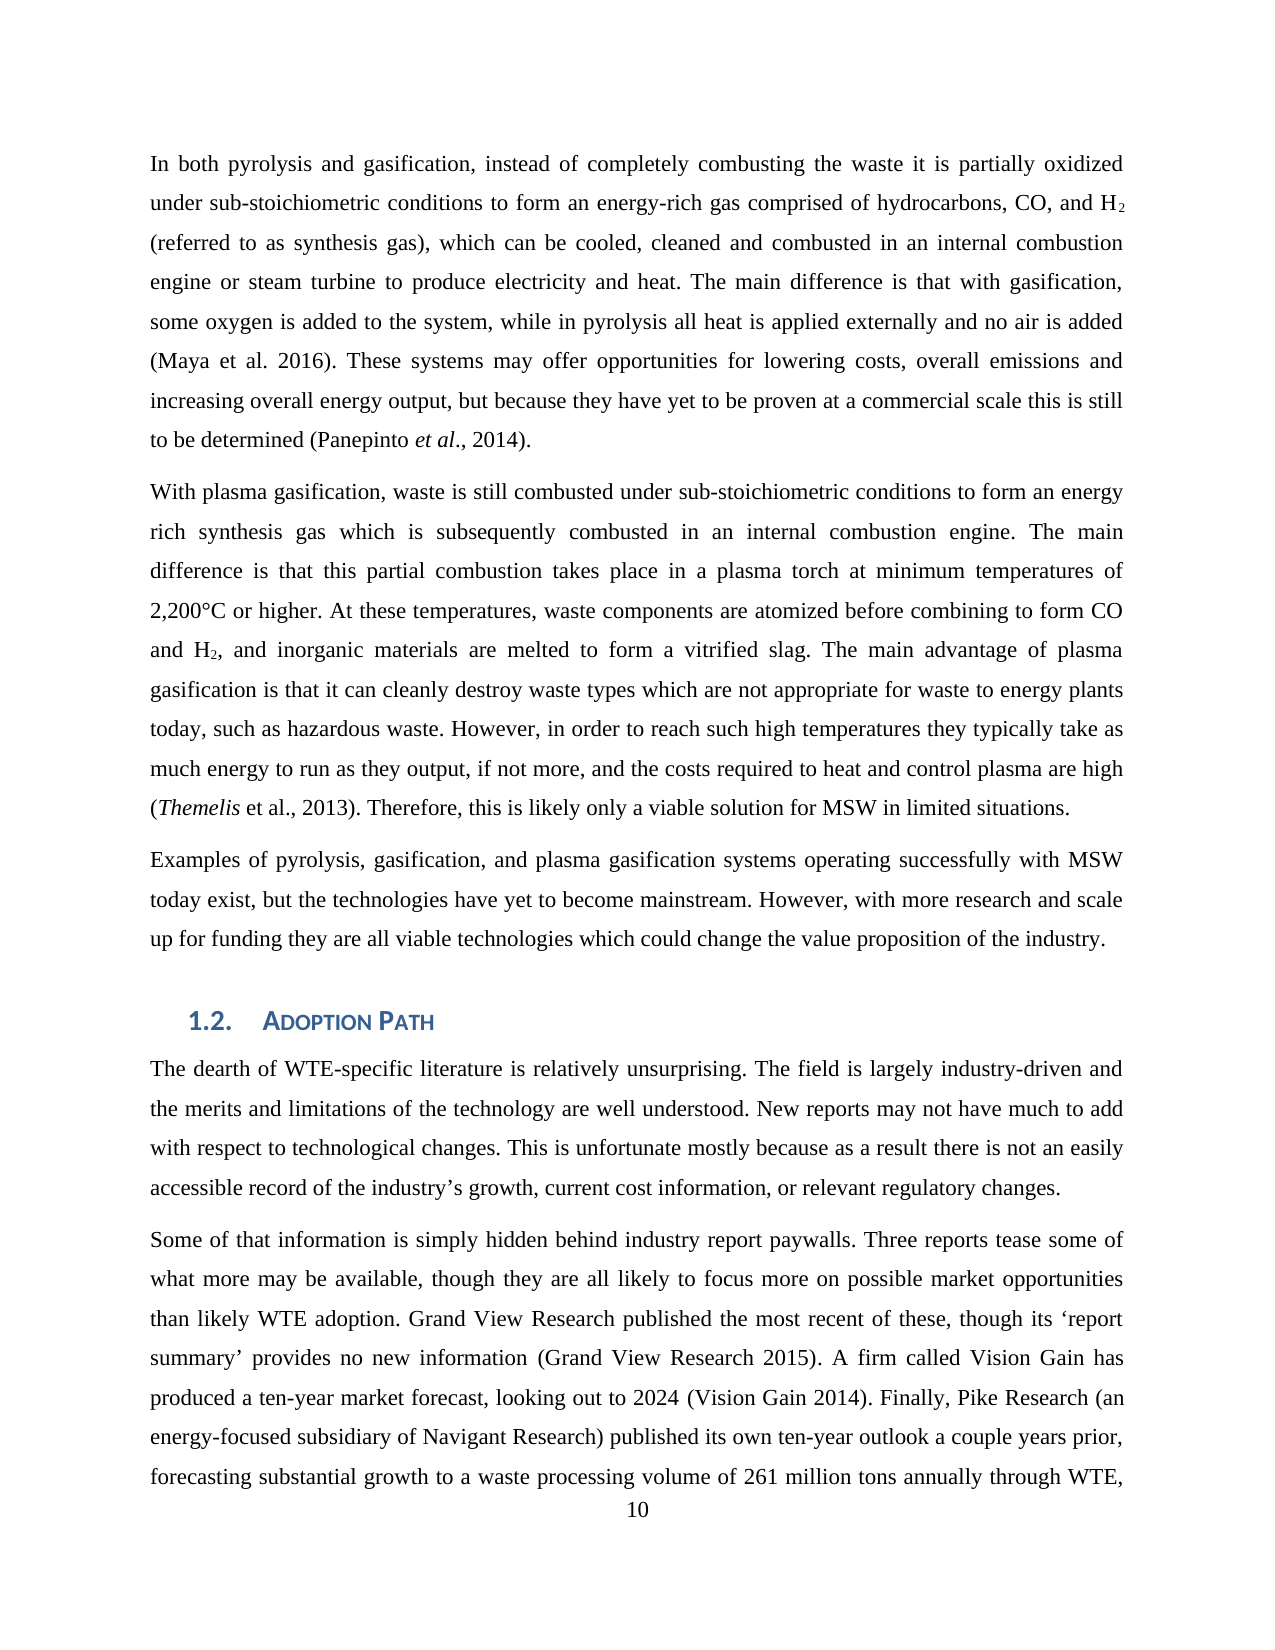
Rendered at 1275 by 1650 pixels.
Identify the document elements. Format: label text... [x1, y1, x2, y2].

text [150, 1226, 1125, 1489]
subtitle Adoption Path [187, 1002, 1125, 1038]
text The dearth of WTE-specific literature is relatively unsurprising. The field is largely industry-driven and the merits and limitations of the technology are well understood. New reports may not have much to add with respect to technological changes. This is unfortunate mostly because as a result there is not an easily accessible record of the industry’s growth, current cost information, or relevant regulatory changes. [150, 1056, 1125, 1200]
text With plasma gasification, waste is still combusted under sub-stoichiometric conditions to form an energy rich synthesis gas which is subsequently combusted in an internal combustion engine. The main difference is that this partial combustion takes place in a plasma torch at minimum temperatures of 2,200°C or higher. At these temperatures, waste components are atomized before combining to form CO and H2, and inorganic materials are melted to form a vitrified slag. The main advantage of plasma gasification is that it can cleanly destroy waste types which are not appropriate for waste to energy plants today, such as hazardous waste. However, in order to reach such high temperatures they typically take as much energy to run as they output, if not more, and the costs required to heat and control plasma are high (Themelis et al., 2013). Therefore, this is likely only a viable solution for MSW in limited situations. [150, 478, 1125, 821]
text In both pyrolysis and gasification, instead of completely combusting the waste it is partially oxidized under sub-stoichiometric conditions to form an energy-rich gas comprised of hydrocarbons, CO, and H2 (referred to as synthesis gas), which can be cooled, cleaned and combusted in an internal combustion engine or steam turbine to produce electricity and heat. The main difference is that with gasification, some oxygen is added to the system, while in pyrolysis all heat is applied externally and no air is added (Maya et al. 2016). These systems may offer opportunities for lowering costs, overall emissions and increasing overall energy output, but because they have yet to be proven at a commercial scale this is still to be determined (Panepinto et al., 2014). [150, 150, 1125, 453]
text Examples of pyrolysis, gasification, and plasma gasification systems operating successfully with MSW today exist, but the technologies have yet to become mainstream. However, with more research and scale up for funding they are all viable technologies which could change the value proposition of the industry. [150, 846, 1125, 951]
